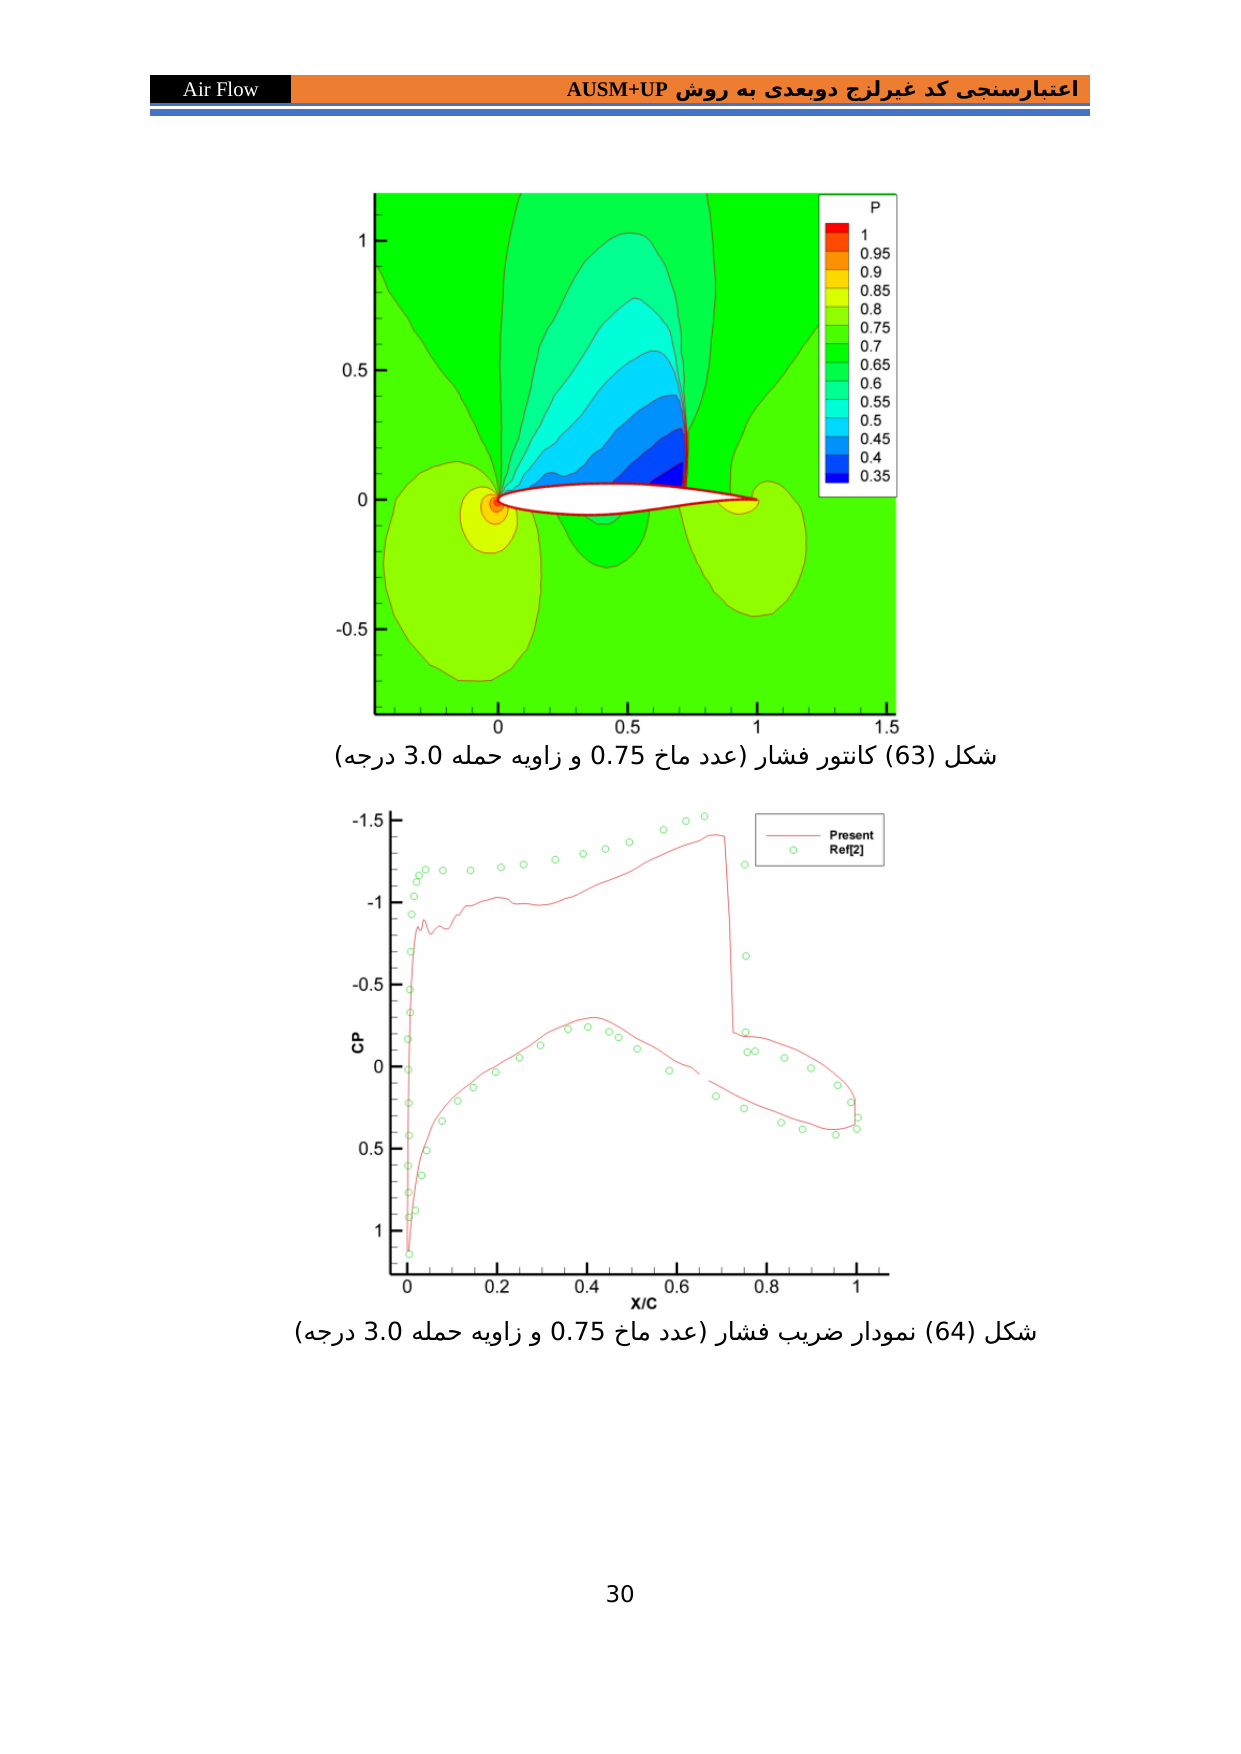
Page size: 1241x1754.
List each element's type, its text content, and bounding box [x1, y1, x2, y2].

picture [350, 807, 890, 1314]
text نمودار ضریب فشار (عدد ماخ 0.75 و زاویه حمله 3.0 درجه) [150, 1317, 1060, 1347]
text کانتور فشار (عدد ماخ 0.75 و زاویه حمله 3.0 درجه) [150, 741, 1060, 770]
picture [336, 189, 904, 737]
